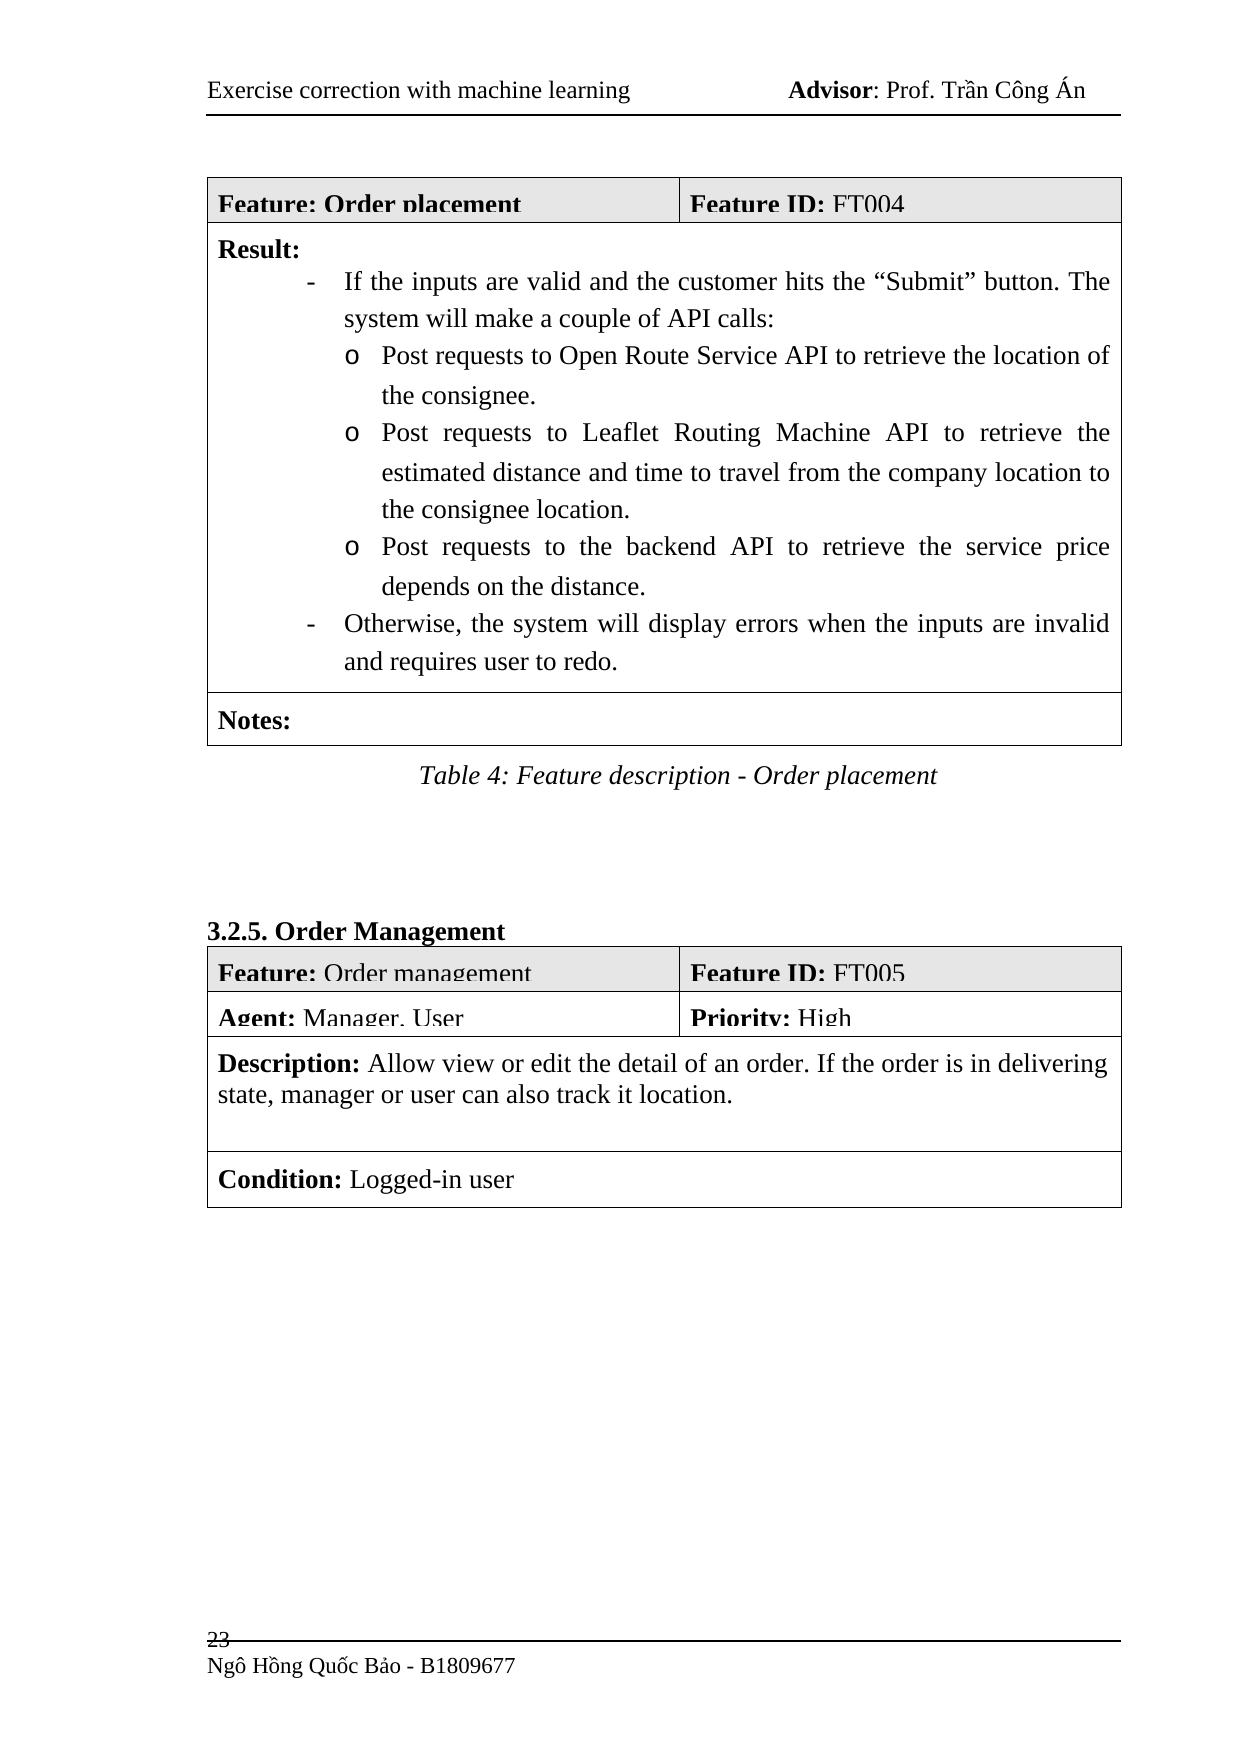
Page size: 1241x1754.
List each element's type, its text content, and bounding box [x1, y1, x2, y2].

table_cell Priority: High [680, 992, 1121, 1036]
table_cell Description: Allow view or edit the detail of an order. If the order is in delivering state, manager or user can also track it location. [208, 1037, 1121, 1151]
table_cell Condition: Logged-in user [208, 1152, 1121, 1207]
table_header Feature: Order management [208, 947, 679, 991]
table_header Feature: Order placement [208, 178, 679, 222]
table_cell Notes: [208, 693, 1121, 745]
table_header Feature ID: FT004 [680, 178, 1121, 222]
table_header Feature ID: FT005 [680, 947, 1121, 991]
text 3.2.5. Order Management [207, 914, 1122, 946]
table_cell Result: If the inputs are valid and the customer hits the “Submit” button. The system will make a couple of API calls: Post requests to Open Route Service API to retrieve the location of the consignee. Post requests to Leaflet Routing Machine API to retrieve the estimated distance and time to travel from the company location to the consignee location. Post requests to the backend API to retrieve the service price depends on the distance. Otherwise, the system will display errors when the inputs are invalid and requires user to redo. [208, 223, 1121, 692]
text Table 4: Feature description - Order placement [207, 759, 1122, 790]
table_cell Agent: Manager, User [208, 992, 679, 1036]
